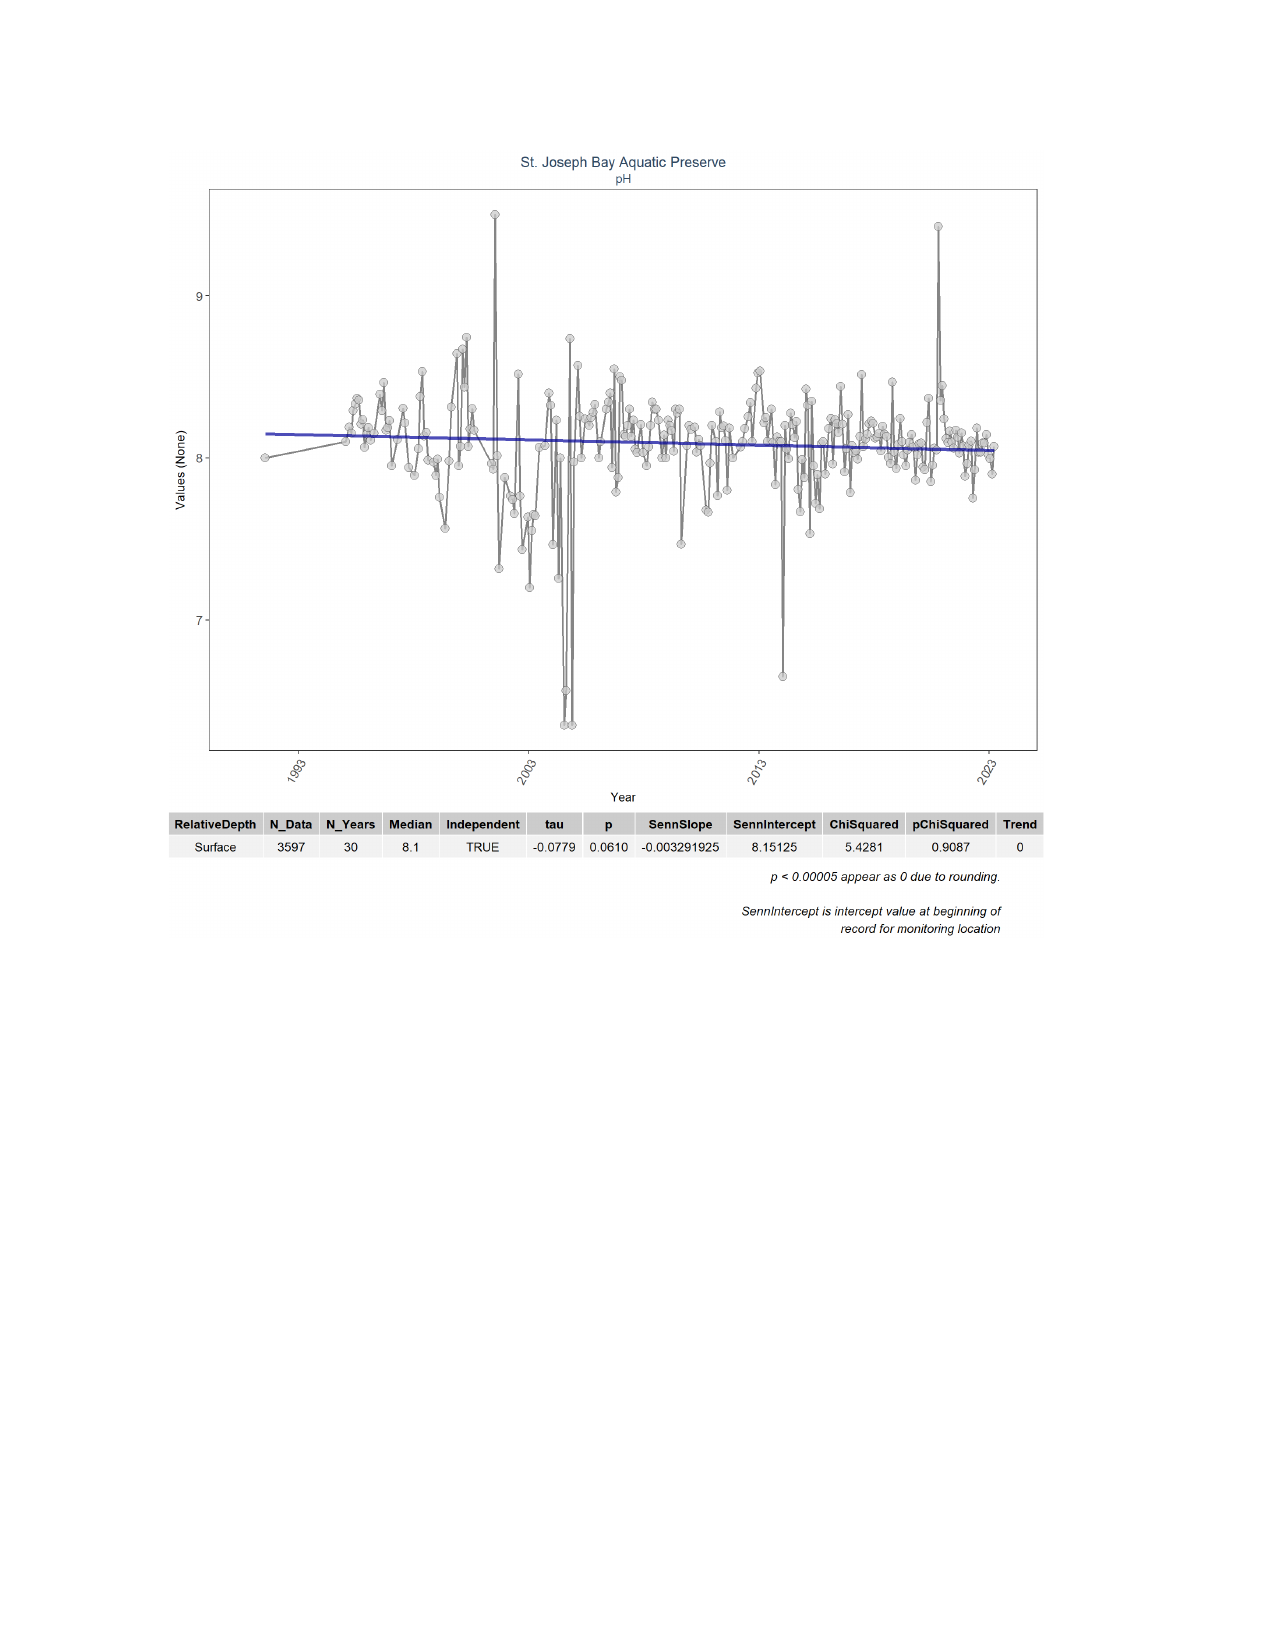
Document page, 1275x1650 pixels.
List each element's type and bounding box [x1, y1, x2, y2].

picture [168, 150, 1044, 938]
